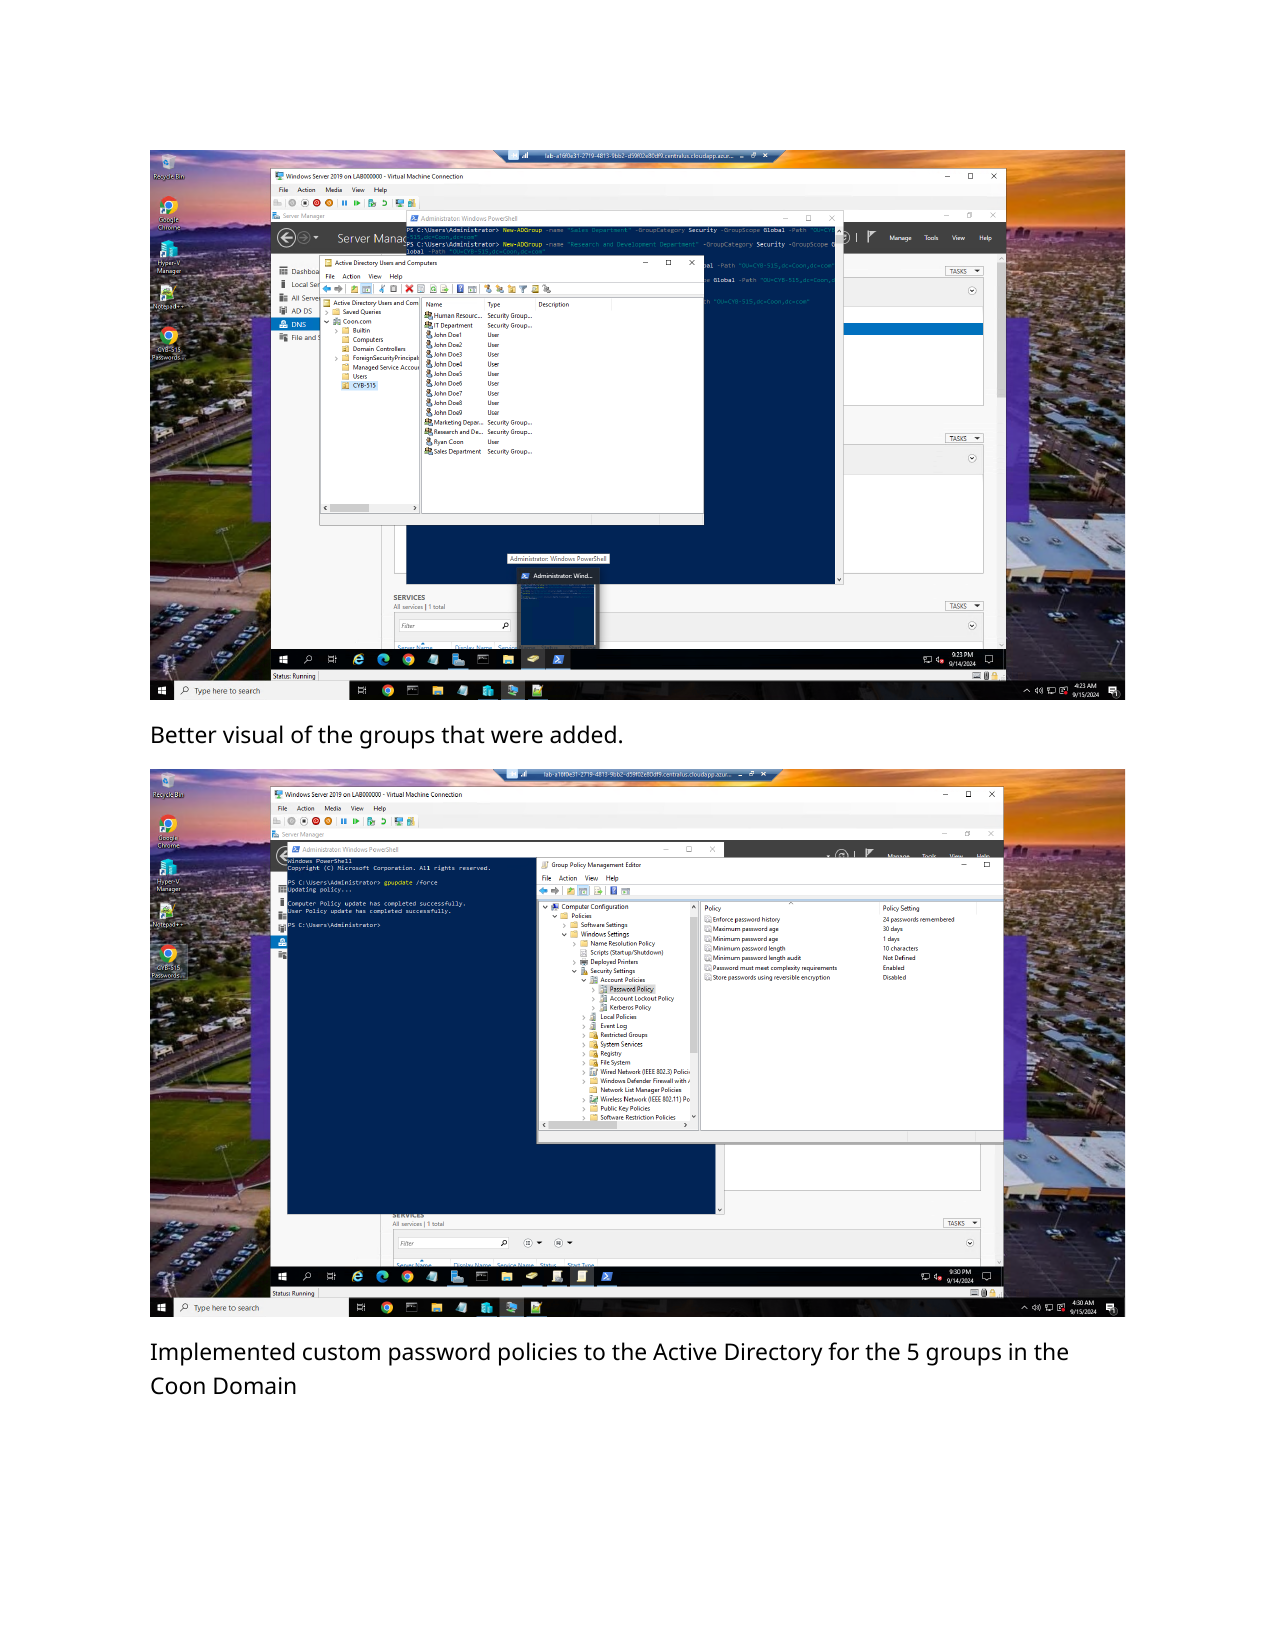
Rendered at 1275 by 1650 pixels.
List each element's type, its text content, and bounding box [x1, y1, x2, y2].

text Better visual of the groups that were added. [150, 719, 1125, 750]
text Implemented custom password policies to the Active Directory for the 5 groups in the Coon Domain [150, 1336, 1125, 1401]
picture [150, 150, 1125, 700]
picture [150, 769, 1125, 1317]
